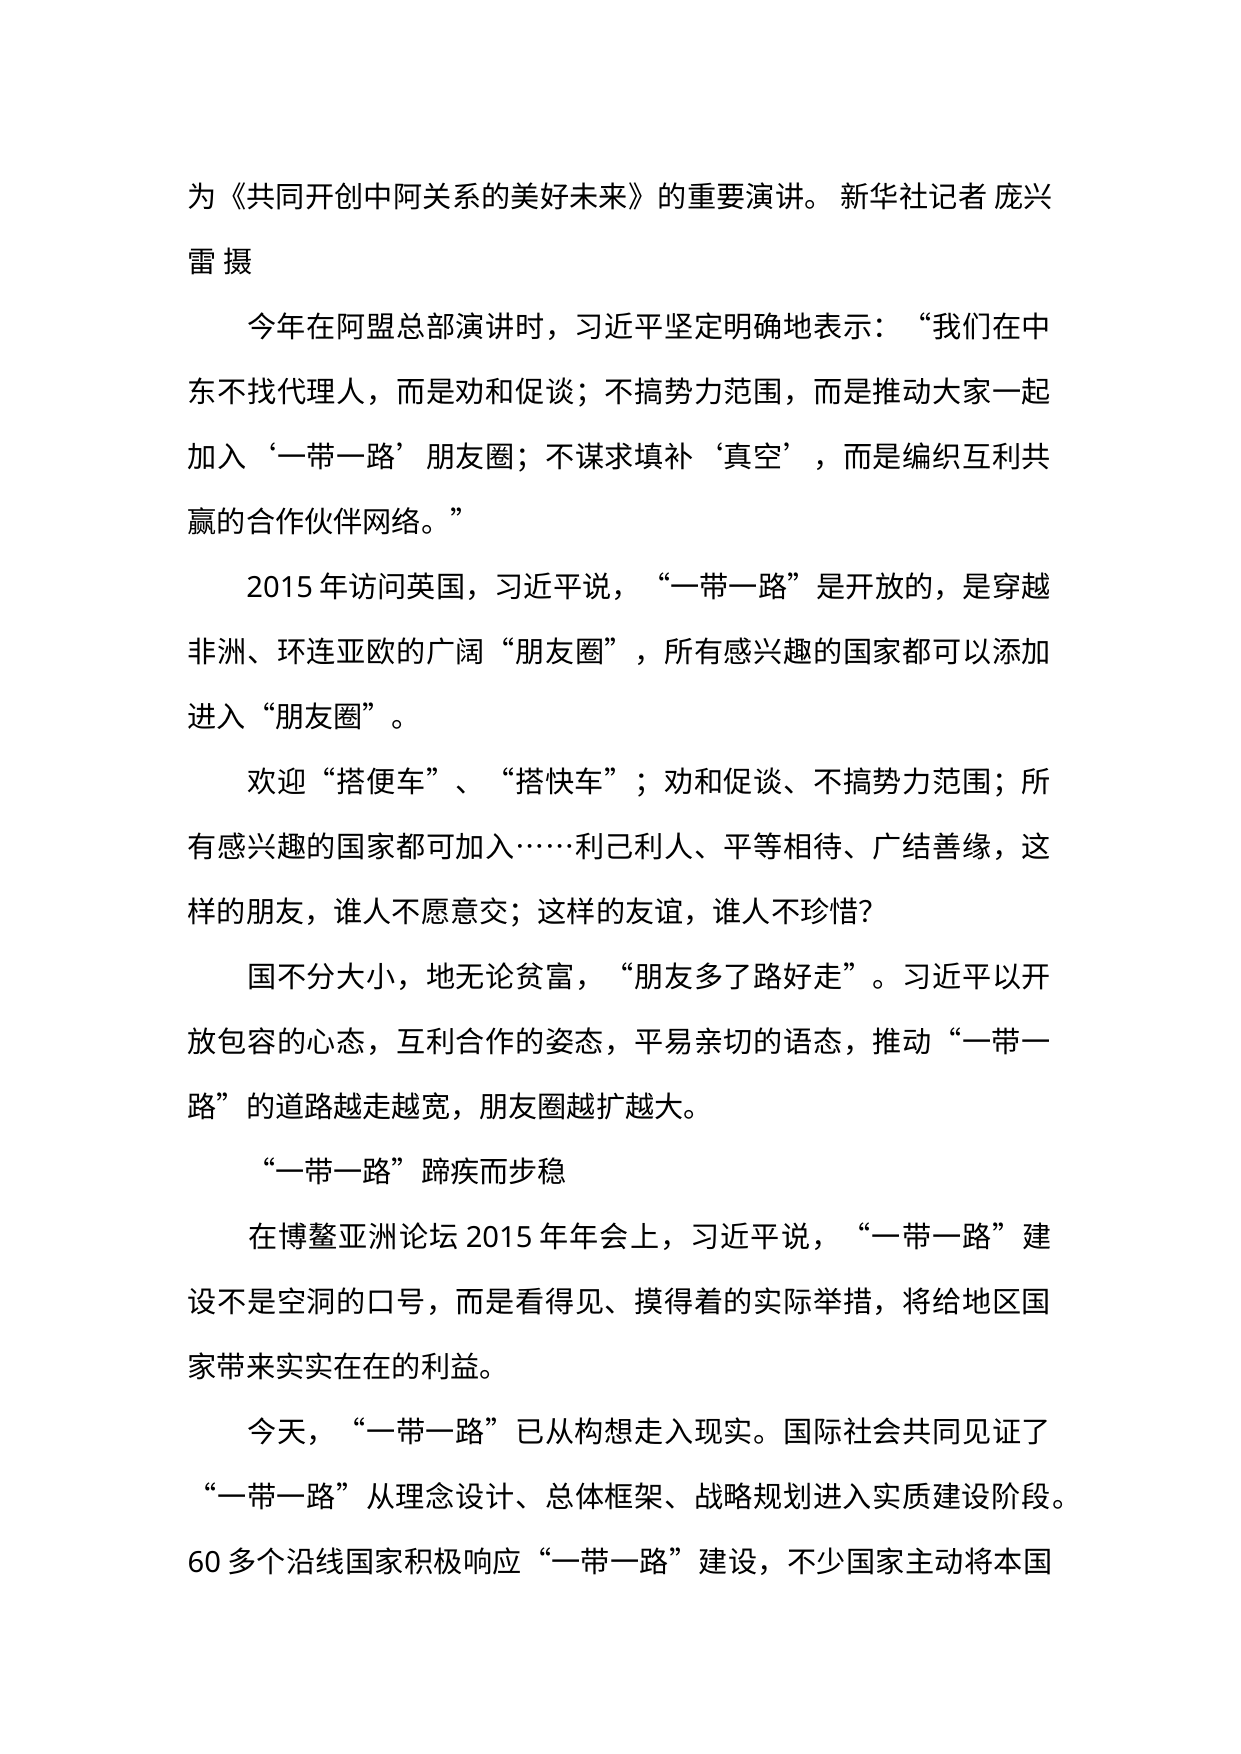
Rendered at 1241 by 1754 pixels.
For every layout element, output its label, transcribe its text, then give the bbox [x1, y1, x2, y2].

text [187, 162, 1053, 292]
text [187, 1397, 1053, 1592]
text 今年在阿盟总部演讲时，习近平坚定明确地表示：“我们在中东不找代理人，而是劝和促谈；不搞势力范围，而是推动大家一起加入‘一带一路’朋友圈；不谋求填补‘真空’，而是编织互利共赢的合作伙伴网络。” [187, 292, 1053, 552]
text 欢迎“搭便车”、“搭快车”；劝和促谈、不搞势力范围；所有感兴趣的国家都可加入……利己利人、平等相待、广结善缘，这样的朋友，谁人不愿意交；这样的友谊，谁人不珍惜？ [187, 747, 1053, 942]
text 国不分大小，地无论贫富，“朋友多了路好走”。习近平以开放包容的心态，互利合作的姿态，平易亲切的语态，推动“一带一路”的道路越走越宽，朋友圈越扩越大。 [187, 942, 1053, 1137]
text 在博鳌亚洲论坛2015年年会上，习近平说，“一带一路”建设不是空洞的口号，而是看得见、摸得着的实际举措，将给地区国家带来实实在在的利益。 [187, 1202, 1053, 1397]
text 2015年访问英国，习近平说，“一带一路”是开放的，是穿越非洲、环连亚欧的广阔“朋友圈”，所有感兴趣的国家都可以添加进入“朋友圈”。 [187, 552, 1053, 747]
text “一带一路”蹄疾而步稳 [187, 1137, 1053, 1202]
